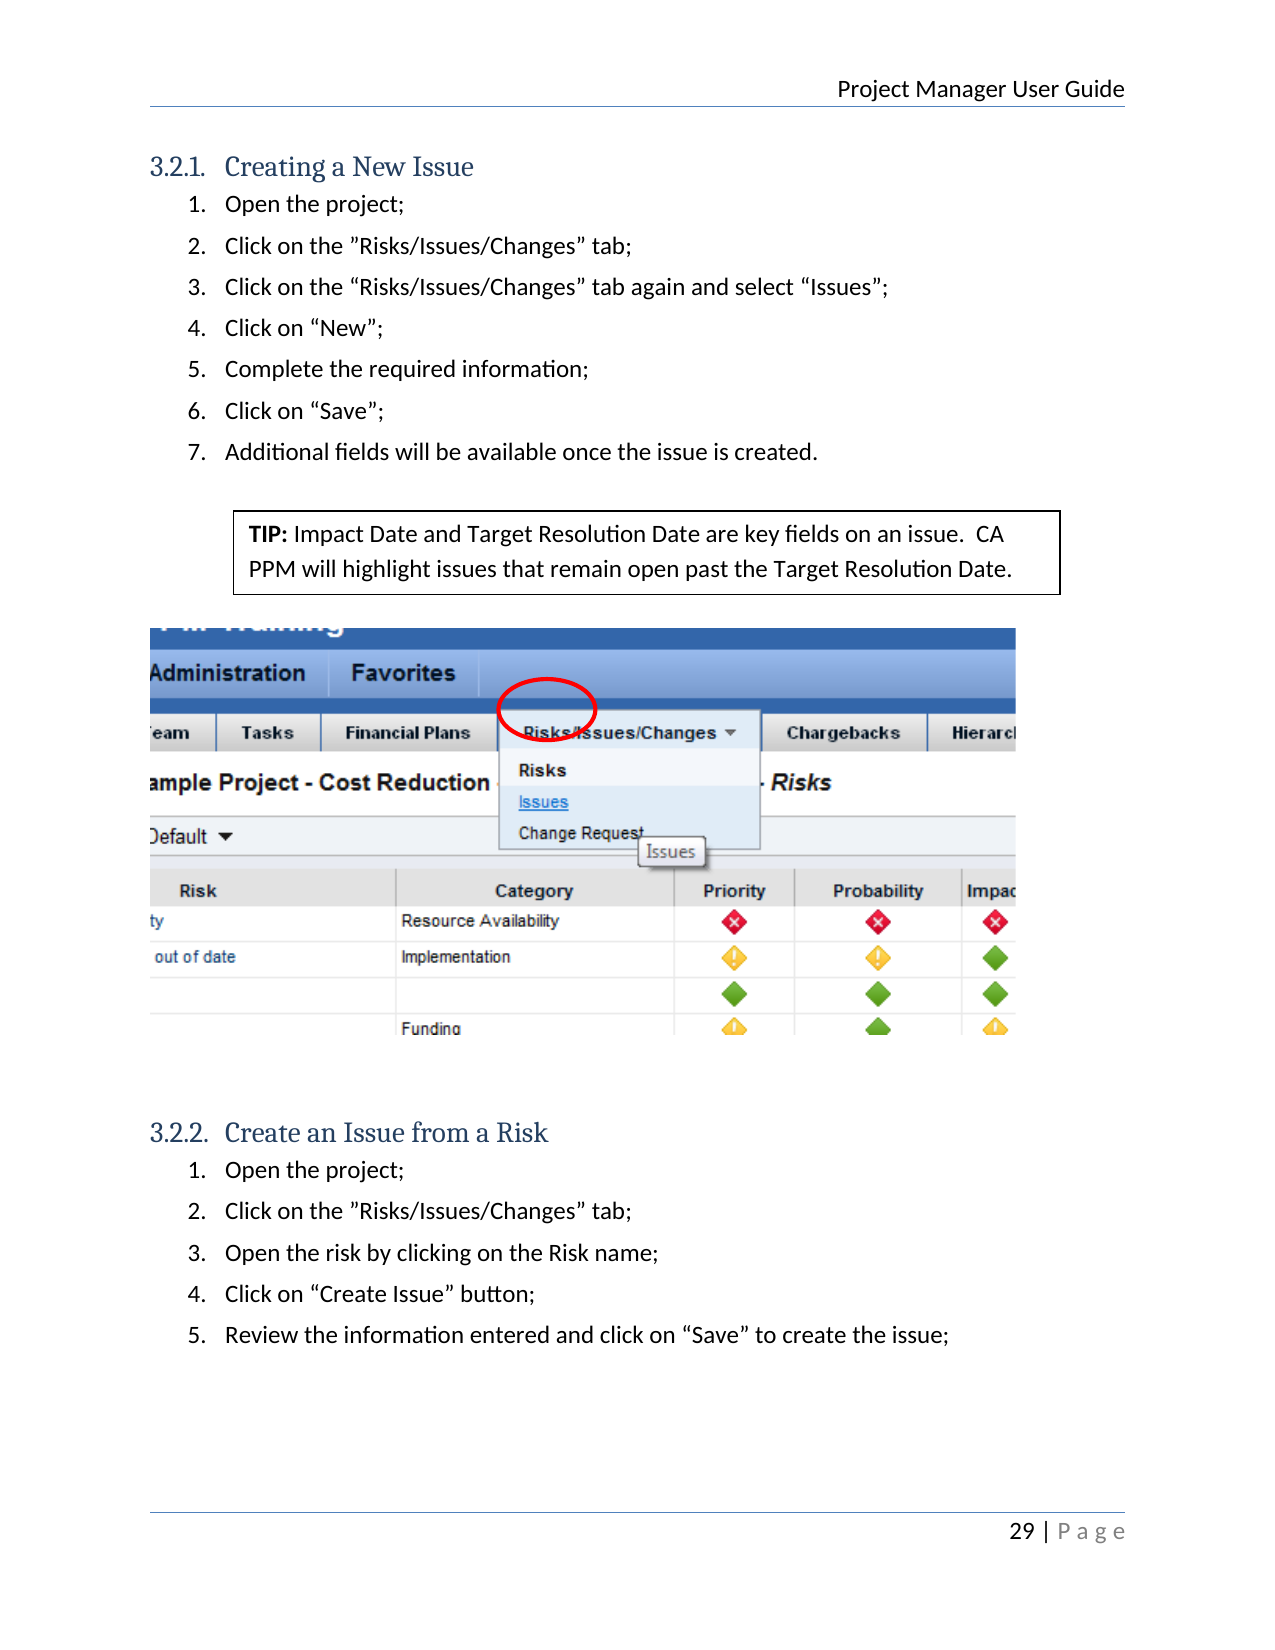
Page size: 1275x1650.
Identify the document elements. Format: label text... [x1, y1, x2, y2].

text Click on “Save”; [187, 395, 1125, 425]
text Open the risk by clicking on the Risk name; [187, 1237, 1125, 1267]
text Click on “New”; [187, 312, 1125, 343]
text Review the information entered and click on “Save” to create the issue; [187, 1319, 1125, 1350]
list Open the project; [187, 188, 1125, 219]
text Complete the required information; [187, 353, 1125, 384]
picture [150, 628, 1016, 1035]
text Additional fields will be available once the issue is created. [187, 436, 1125, 467]
text Click on “Create Issue” button; [187, 1278, 1125, 1308]
text Click on the ”Risks/Issues/Changes” tab; [187, 230, 1125, 260]
subtitle Create an Issue from a Risk [150, 1116, 1125, 1149]
subtitle Creating a New Issue [150, 150, 1125, 183]
text Click on the ”Risks/Issues/Changes” tab; [187, 1196, 1125, 1226]
text Click on the “Risks/Issues/Changes” tab again and select “Issues”; [187, 271, 1125, 302]
list Open the project; [187, 1154, 1125, 1185]
